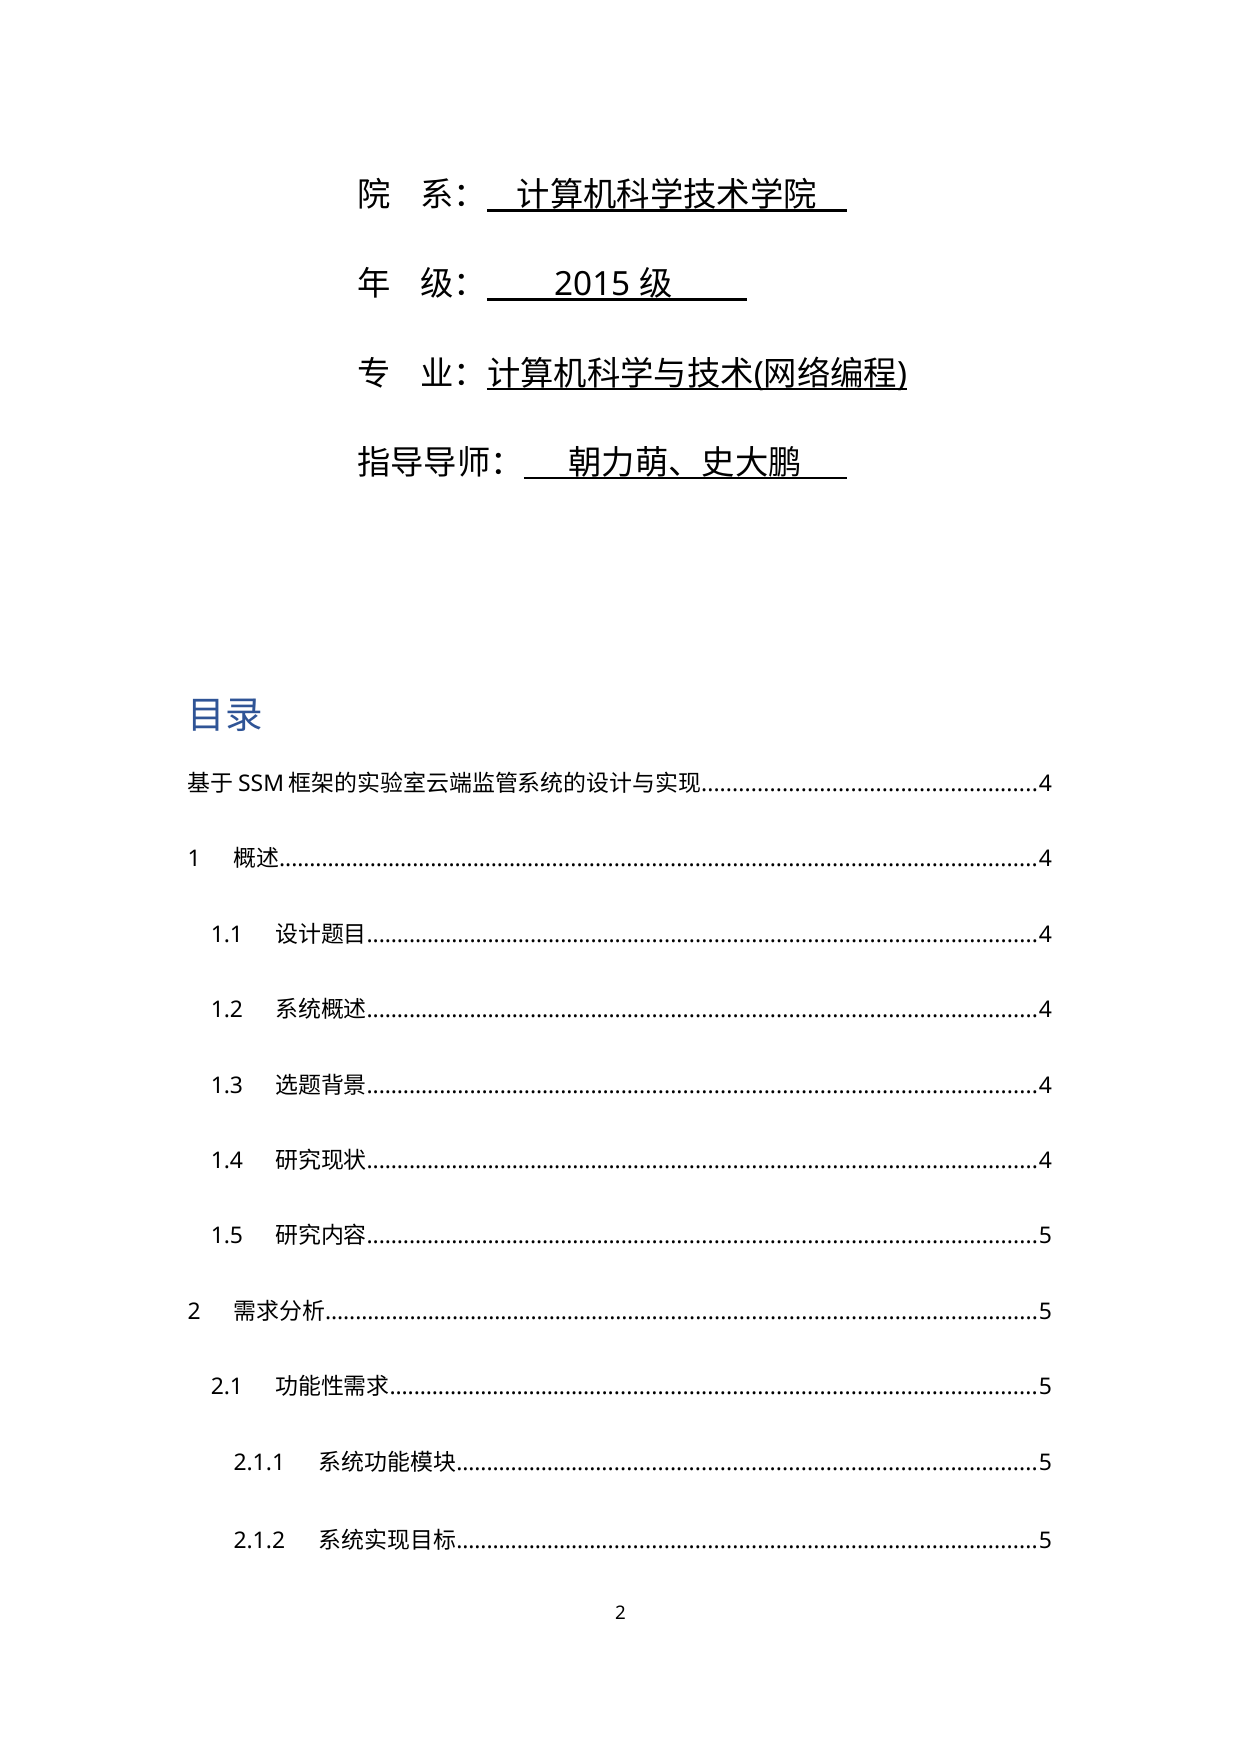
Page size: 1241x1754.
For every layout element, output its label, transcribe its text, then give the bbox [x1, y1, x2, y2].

text 专 业：计算机科学与技术(网络编程) [207, 338, 1053, 403]
text 年 级： 2015 级 [207, 249, 1053, 314]
text 指导导师： 朝力萌、史大鹏 [313, 427, 1053, 492]
text 院 系： 计算机科学技术学院 [207, 160, 1053, 225]
